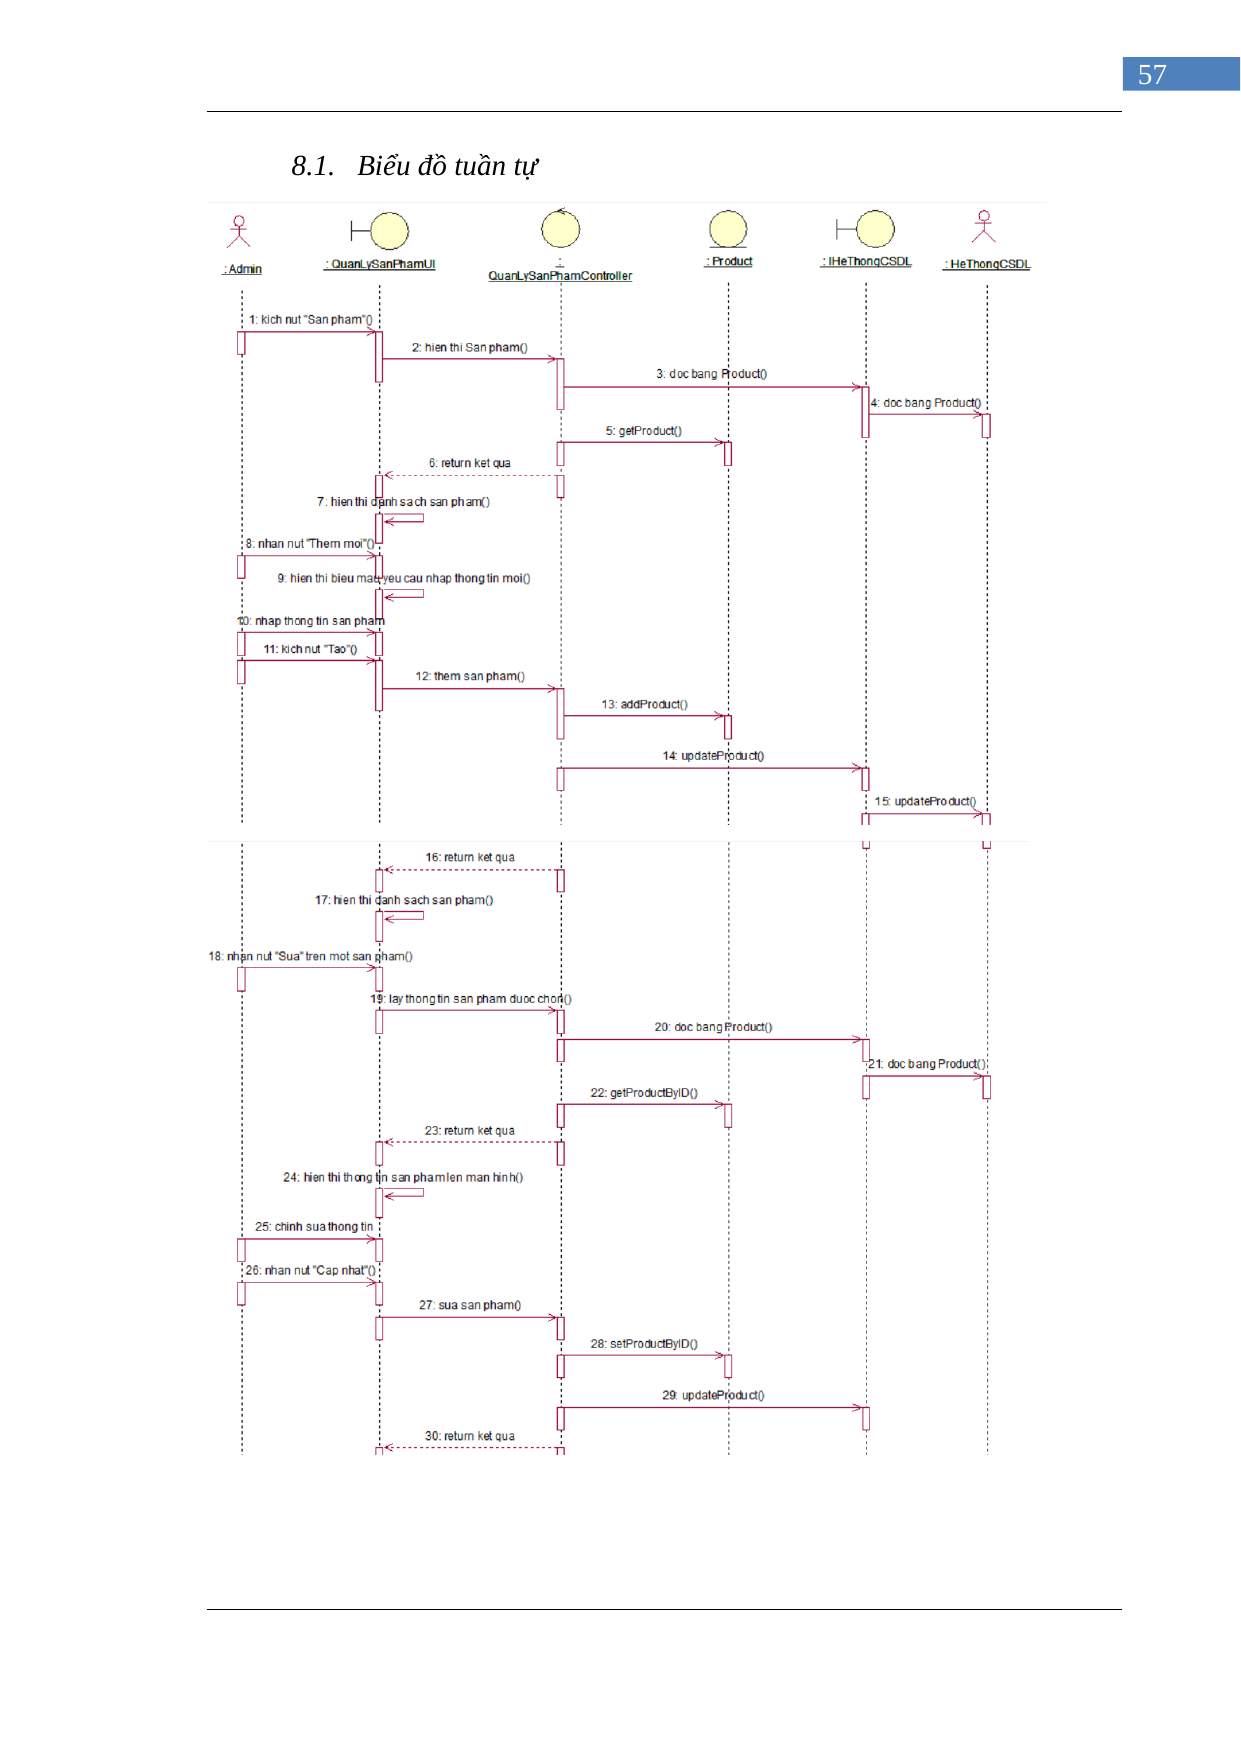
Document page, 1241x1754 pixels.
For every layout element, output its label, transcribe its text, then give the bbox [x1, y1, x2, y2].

picture [207, 841, 1029, 1455]
picture [207, 202, 1047, 825]
list Biểu đồ tuần tự [291, 148, 1122, 181]
